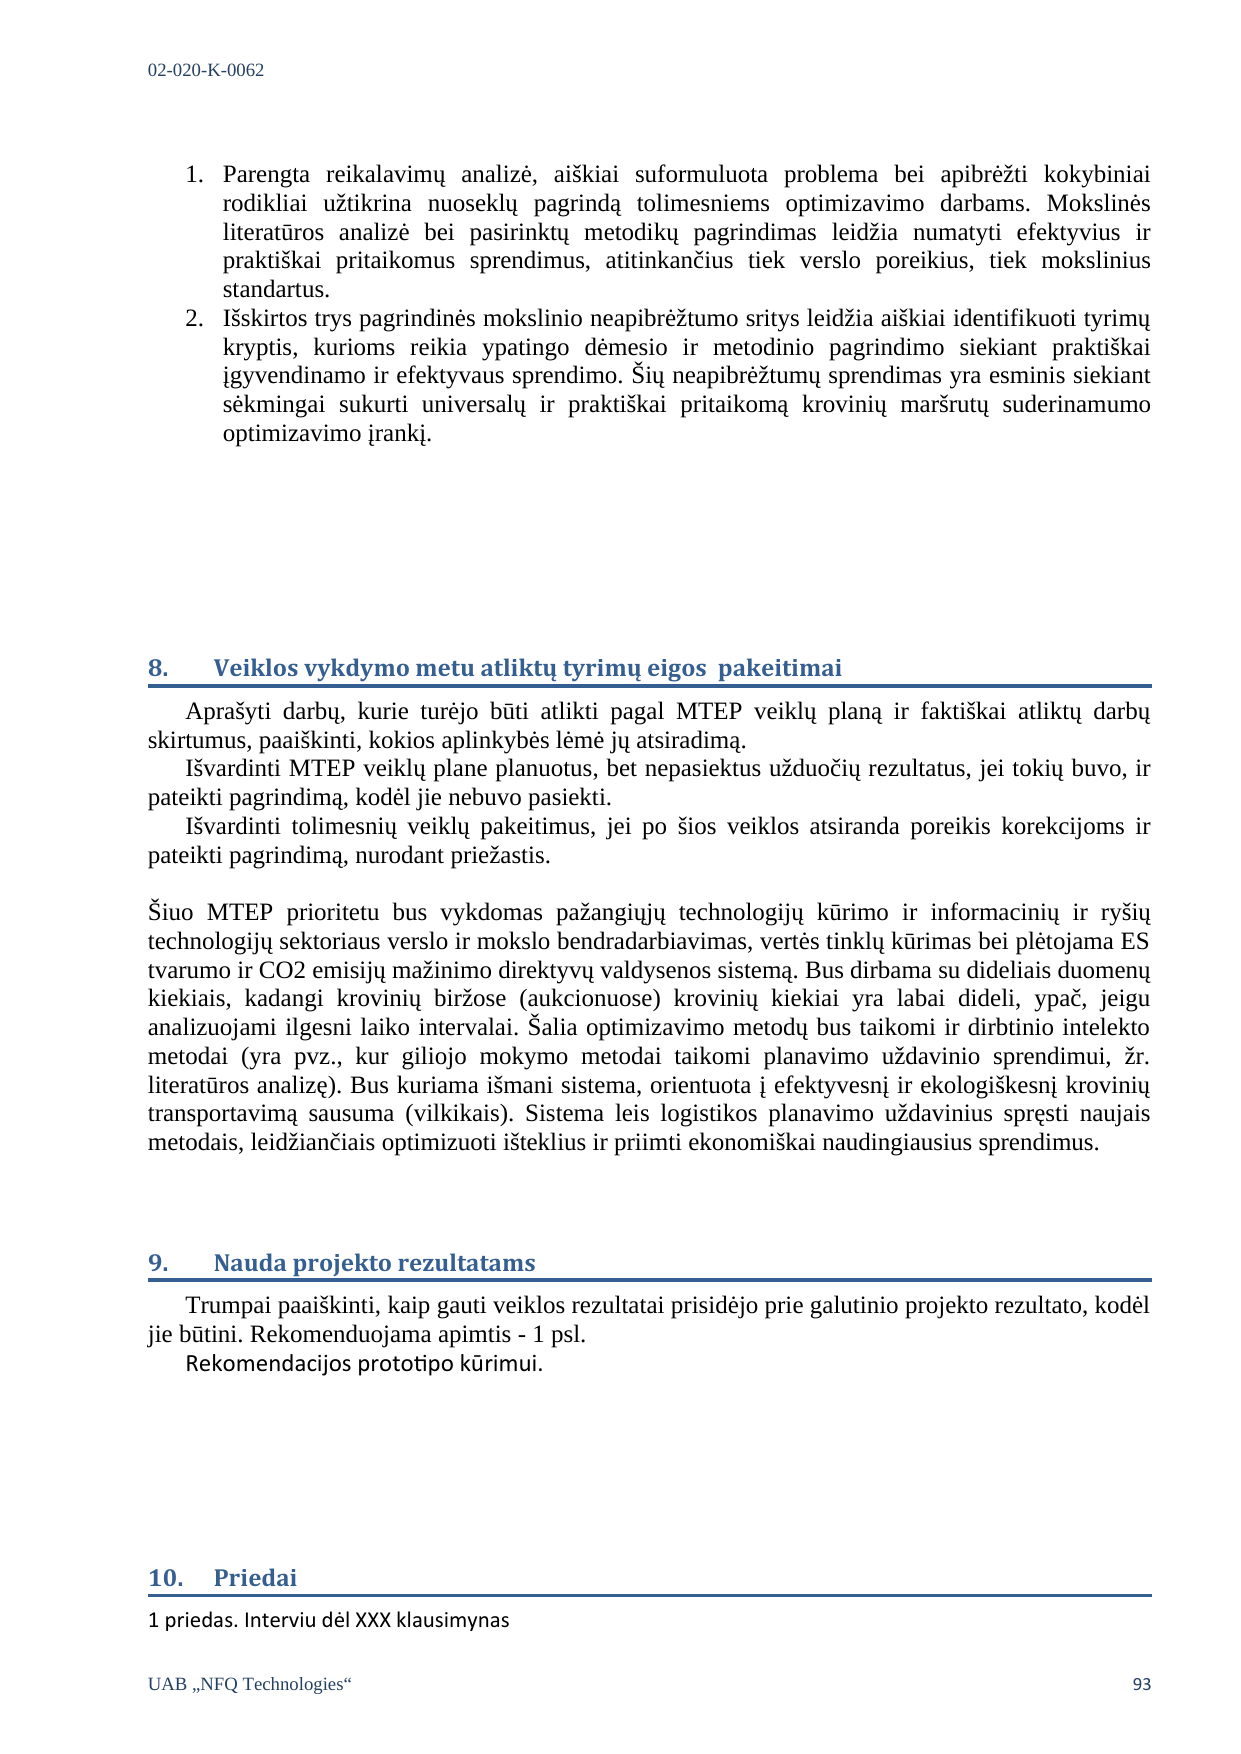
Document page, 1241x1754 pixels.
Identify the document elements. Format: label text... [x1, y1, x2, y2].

text Šiuo MTEP prioritetu bus vykdomas pažangiųjų technologijų kūrimo ir informacinių ir ryšių technologijų sektoriaus verslo ir mokslo bendradarbiavimas, vertės tinklų kūrimas bei plėtojama ES tvarumo ir CO2 emisijų mažinimo direktyvų valdysenos sistemą. Bus dirbama su dideliais duomenų kiekiais, kadangi krovinių biržose (aukcionuose) krovinių kiekiai yra labai dideli, ypač, jeigu analizuojami ilgesni laiko intervalai. Šalia optimizavimo metodų bus taikomi ir dirbtinio intelekto metodai (yra pvz., kur giliojo mokymo metodai taikomi planavimo uždavinio sprendimui, žr. literatūros analizę). Bus kuriama išmani sistema, orientuota į efektyvesnį ir ekologiškesnį krovinių transportavimą sausuma (vilkikais). Sistema leis logistikos planavimo uždavinius spręsti naujais metodais, leidžiančiais optimizuoti išteklius ir priimti ekonomiškai naudingiausius sprendimus. [148, 897, 1152, 1156]
subtitle Veiklos vykdymo metu atliktų tyrimų eigos pakeitimai [148, 653, 1152, 684]
text Rekomendacijos prototipo kūrimui. [148, 1347, 1152, 1378]
text Aprašyti darbų, kurie turėjo būti atlikti pagal MTEP veiklų planą ir faktiškai atliktų darbų skirtumus, paaiškinti, kokios aplinkybės lėmė jų atsiradimą. [148, 696, 1152, 753]
text Išvardinti tolimesnių veiklų pakeitimus, jei po šios veiklos atsiranda poreikis korekcijoms ir pateikti pagrindimą, nurodant priežastis. [148, 811, 1152, 868]
text Trumpai paaiškinti, kaip gauti veiklos rezultatai prisidėjo prie galutinio projekto rezultato, kodėl jie būtini. Rekomenduojama apimtis - 1 psl. [148, 1290, 1152, 1347]
list Išskirtos trys pagrindinės mokslinio neapibrėžtumo sritys leidžia aiškiai identifikuoti tyrimų kryptis, kurioms reikia ypatingo dėmesio ir metodinio pagrindimo siekiant praktiškai įgyvendinamo ir efektyvaus sprendimo. Šių neapibrėžtumų sprendimas yra esminis siekiant sėkmingai sukurti universalų ir praktiškai pritaikomą krovinių maršrutų suderinamumo optimizavimo įrankį. [185, 303, 1152, 447]
list Parengta reikalavimų analizė, aiškiai suformuluota problema bei apibrėžti kokybiniai rodikliai užtikrina nuoseklų pagrindą tolimesniems optimizavimo darbams. Mokslinės literatūros analizė bei pasirinktų metodikų pagrindimas leidžia numatyti efektyvius ir praktiškai pritaikomus sprendimus, atitinkančius tiek verslo poreikius, tiek mokslinius standartus. [185, 159, 1152, 303]
subtitle Priedai [148, 1563, 1152, 1594]
text Išvardinti MTEP veiklų plane planuotus, bet nepasiektus užduočių rezultatus, jei tokių buvo, ir pateikti pagrindimą, kodėl jie nebuvo pasiekti. [148, 753, 1152, 811]
text 1 priedas. Interviu dėl XXX klausimynas [148, 1605, 1152, 1633]
subtitle Nauda projekto rezultatams [148, 1247, 1152, 1278]
